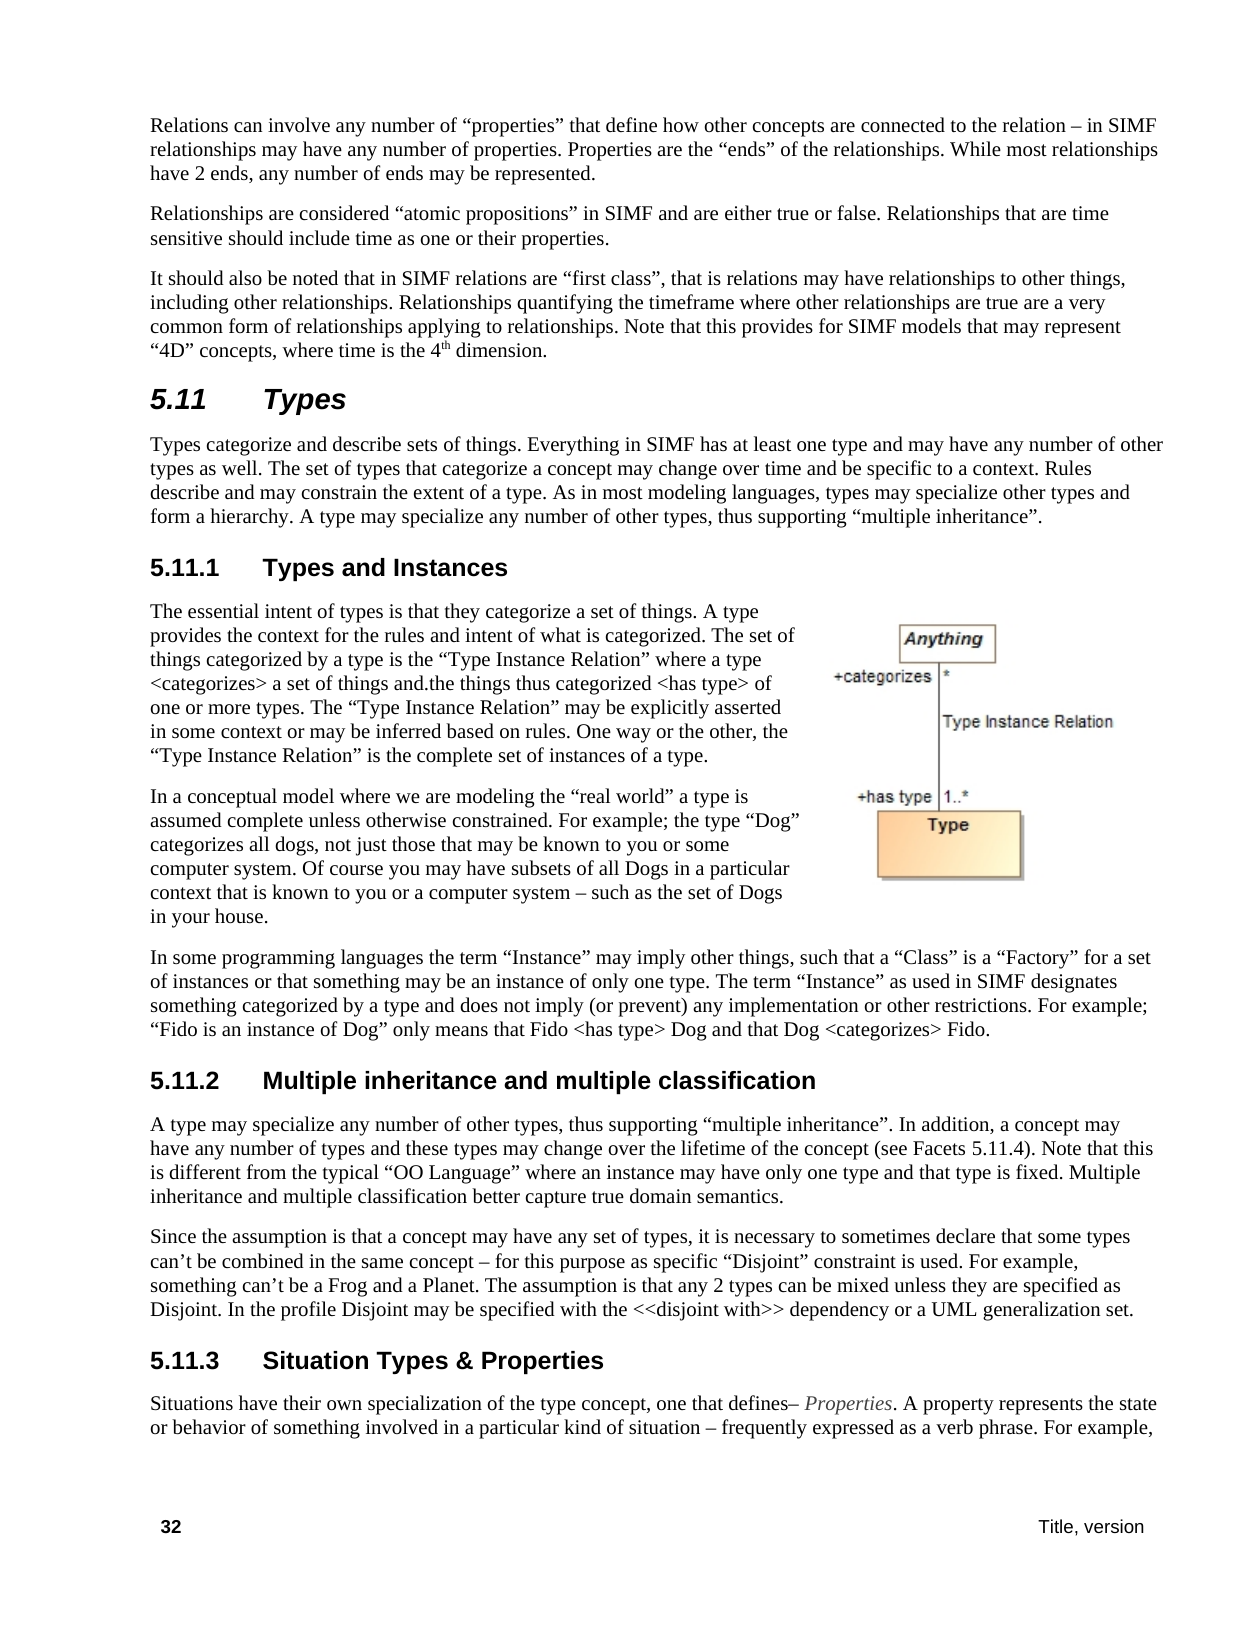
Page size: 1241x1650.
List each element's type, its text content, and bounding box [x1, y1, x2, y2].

subtitle Situation Types & Properties [150, 1346, 1165, 1374]
text In some programming languages the term “Instance” may imply other things, such that a “Class” is a “Factory” for a set of instances or that something may be an instance of only one type. The term “Instance” as used in SIMF designates something categorized by a type and does not imply (or prevent) any implementation or other restrictions. For example; “Fido is an instance of Dog” only means that Fido <has type> Dog and that Dog <categorizes> Fido. [150, 945, 1165, 1041]
text A type may specialize any number of other types, thus supporting “multiple inheritance”. In addition, a concept may have any number of types and these types may change over the lifetime of the concept (see Facets 5.11.3). Note that this is different from the typical “OO Language” where an instance may have only one type and that type is fixed. Multiple inheritance and multiple classification better capture true domain semantics. [150, 1112, 1165, 1208]
text The essential intent of types is that they categorize a set of things. A type provides the context for the rules and intent of what is categorized. The set of things categorized by a type is the “Type Instance Relation” where a type <categorizes> a set of things and.the things thus categorized <has type> of one or more types. The “Type Instance Relation” may be explicitly asserted in some context or may be inferred based on rules. One way or the other, the “Type Instance Relation” is the complete set of instances of a type. [150, 599, 1165, 767]
text Relations can involve any number of “properties” that define how other concepts are connected to the relation – in SIMF relationships may have any number of properties. Properties are the “ends” of the relationships. While most relationships have 2 ends, any number of ends may be represented. [150, 112, 1165, 185]
subtitle Types and Instances [150, 553, 1165, 582]
text Relationships are considered “atomic propositions” in SIMF and are either true or false. Relationships that are time sensitive should include time as one or their properties. [150, 201, 1165, 249]
subtitle Types [150, 382, 1165, 415]
text Types categorize and describe sets of things. Everything in SIMF has at least one type and may have any number of other types as well. The set of types that categorize a concept may change over time and be specific to a context. Rules describe and may constrain the extent of a type. As in most modeling languages, types may specialize other types and form a hierarchy. A type may specialize any number of other types, thus supporting “multiple inheritance”. [150, 432, 1165, 528]
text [150, 1391, 1165, 1439]
text In a conceptual model where we are modeling the “real world” a type is assumed complete unless otherwise constrained. For example; the type “Dog” categorizes all dogs, not just those that may be known to you or some computer system. Of course you may have subsets of all Dogs in a particular context that is known to you or a computer system – such as the set of Dogs in your house. [150, 784, 1165, 928]
text It should also be noted that in SIMF relations are “first class”, that is relations may have relationships to other things, including other relationships. Relationships quantifying the timeframe where other relationships are true are a very common form of relationships applying to relationships. Note that this provides for SIMF models that may represent “4D” concepts, where time is the 4th dimension. [150, 266, 1165, 362]
text Since the assumption is that a concept may have any set of types, it is necessary to sometimes declare that some types can’t be combined in the same concept – for this purpose as specific “Disjoint” constraint is used. For example, something can’t be a Frog and a Planet. The assumption is that any 2 types can be mixed unless they are specified as Disjoint. In the profile Disjoint may be specified with the <<disjoint with>> dependency or a UML generalization set. [150, 1224, 1165, 1321]
picture [818, 609, 1128, 888]
subtitle Multiple inheritance and multiple classification [150, 1066, 1165, 1095]
